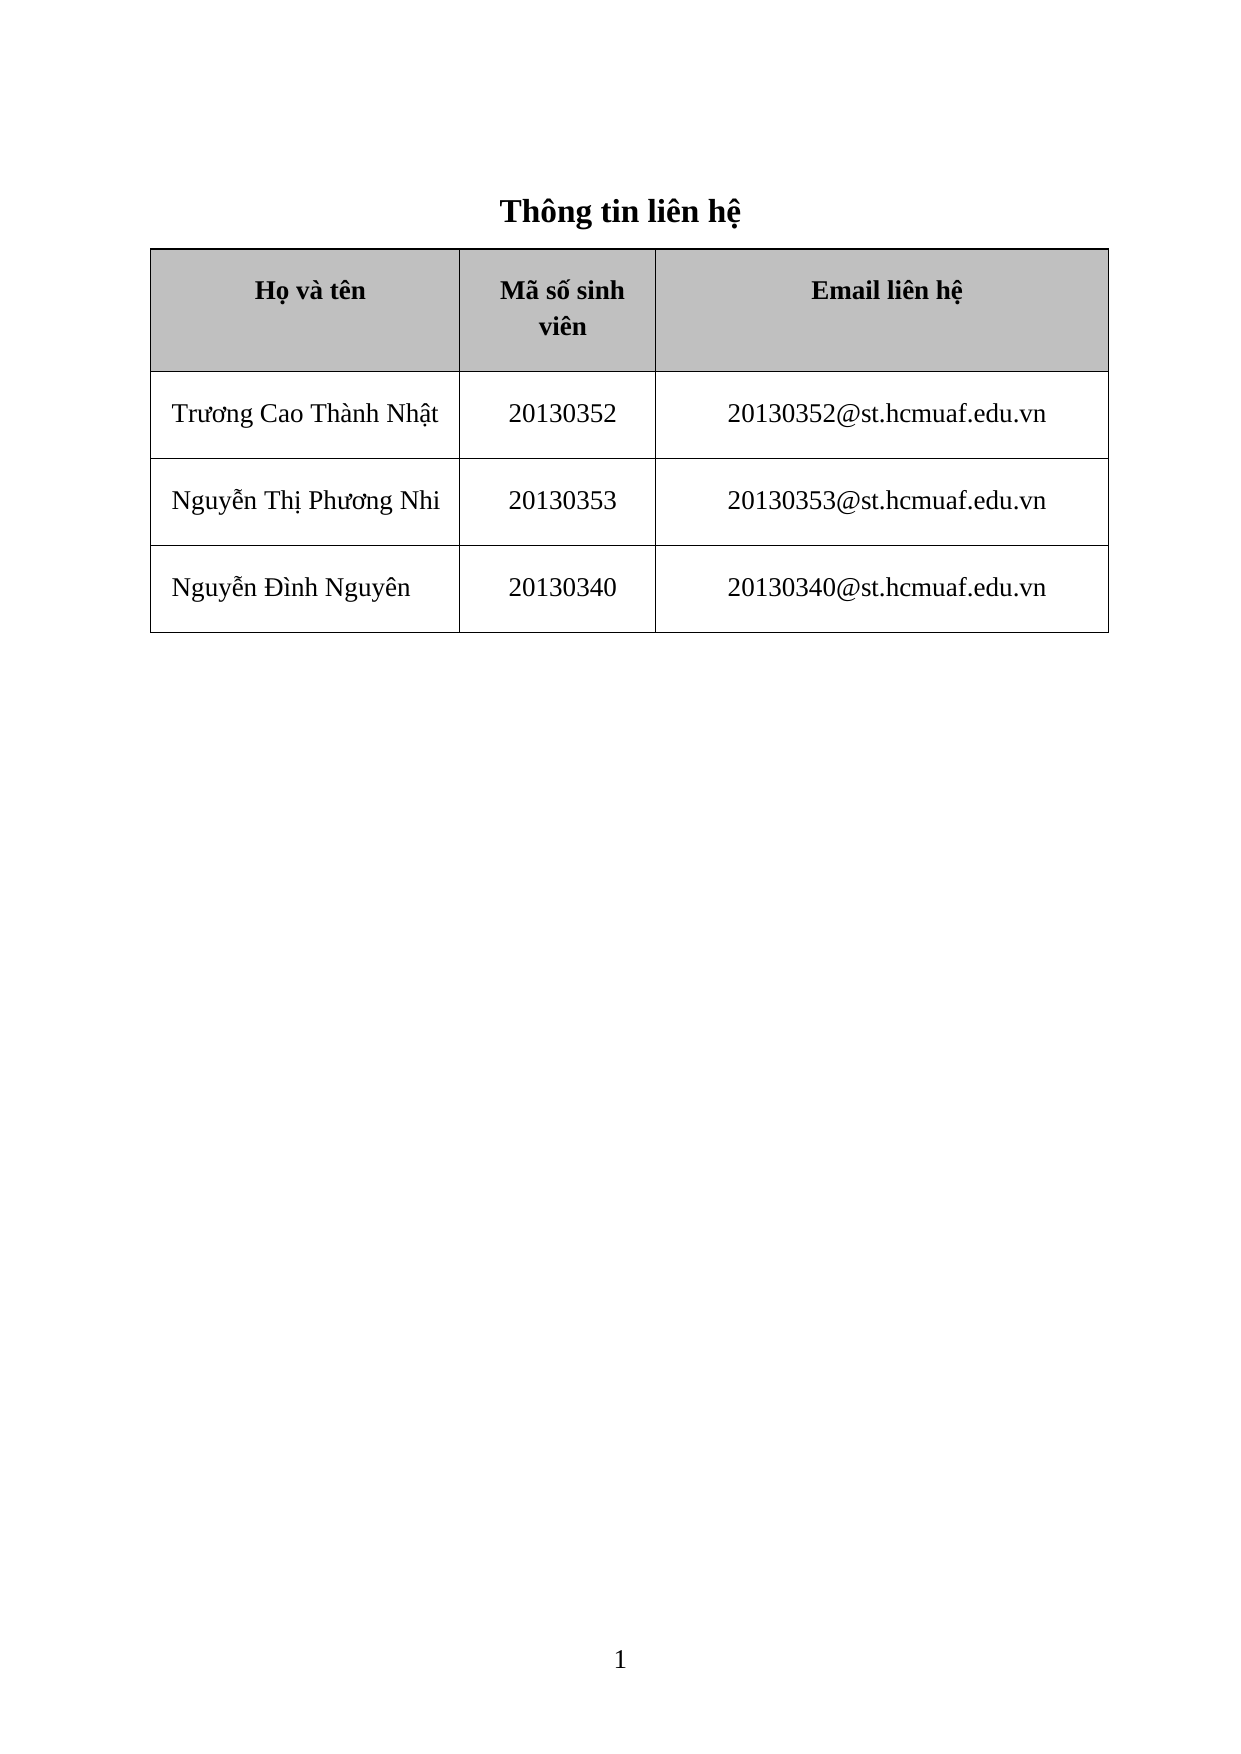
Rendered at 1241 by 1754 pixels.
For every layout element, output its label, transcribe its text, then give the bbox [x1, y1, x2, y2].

table_header Email liên hệ [656, 250, 1108, 371]
table_cell 20130353 [460, 459, 655, 545]
table_cell 20130352@st.hcmuaf.edu.vn [656, 372, 1108, 458]
table_header Họ và tên [151, 250, 459, 371]
table_cell Nguyễn Thị Phương Nhi [151, 459, 459, 545]
table_header Mã số sinh viên [460, 250, 655, 371]
table_cell Nguyễn Đình Nguyên [151, 546, 459, 632]
subtitle Thông tin liên hệ [150, 192, 1090, 230]
table_cell 20130340@st.hcmuaf.edu.vn [656, 546, 1108, 632]
table_cell 20130352 [460, 372, 655, 458]
table_cell Trương Cao Thành Nhật [151, 372, 459, 458]
table_cell 20130353@st.hcmuaf.edu.vn [656, 459, 1108, 545]
table_cell 20130340 [460, 546, 655, 632]
